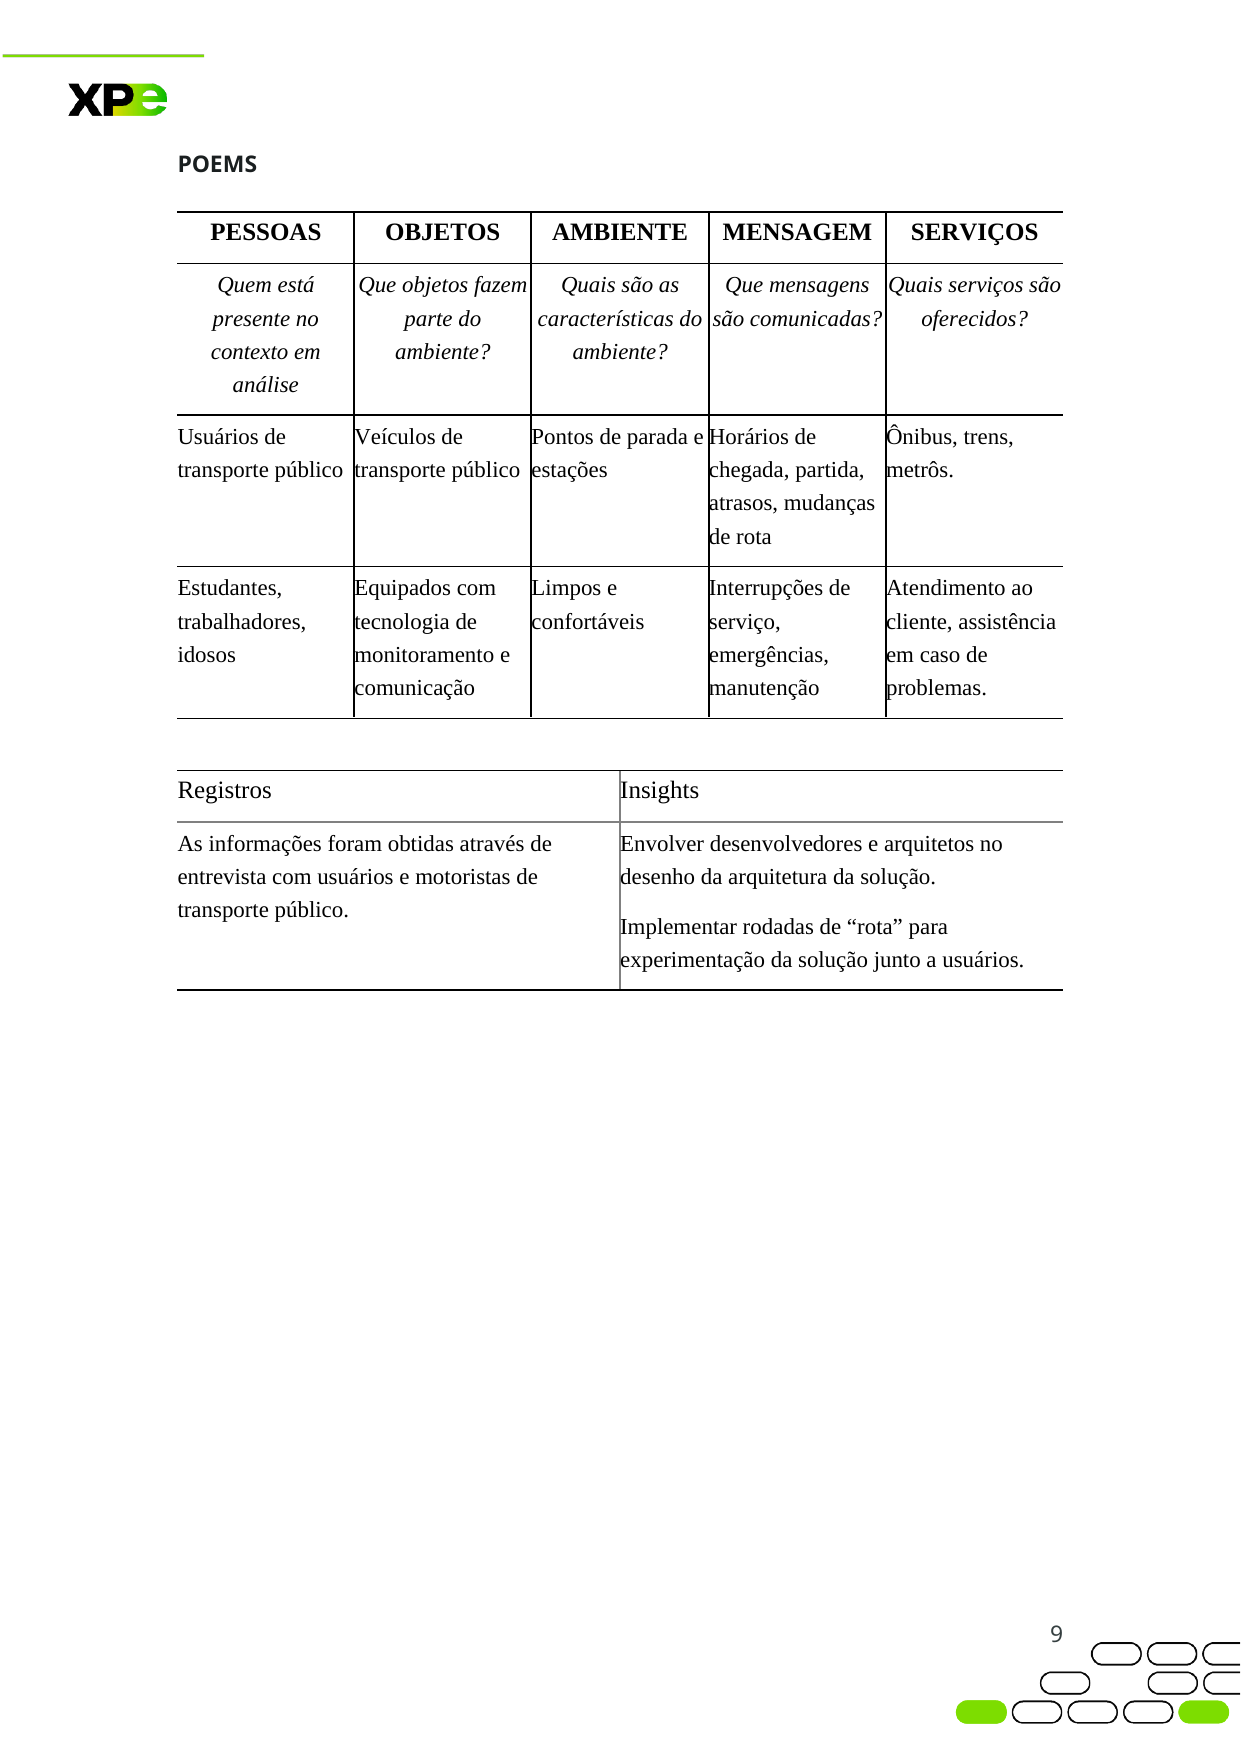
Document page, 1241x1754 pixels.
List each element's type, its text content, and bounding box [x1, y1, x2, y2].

table_cell Atendimento ao cliente, assistência em caso de problemas. [887, 567, 1063, 717]
picture [2, 51, 205, 148]
table_cell As informações foram obtidas através de entrevista com usuários e motoristas de transporte público. [177, 823, 619, 989]
table_cell Usuários de transporte público [177, 416, 353, 566]
table_header AMBIENTE [532, 213, 708, 263]
table_cell Horários de chegada, partida, atrasos, mudanças de rota [710, 416, 885, 566]
table_header Registros [177, 771, 619, 821]
picture [955, 1642, 1241, 1724]
table_header PESSOAS [177, 213, 353, 263]
table_cell Limpos e confortáveis [532, 567, 708, 717]
table_cell Ônibus, trens, metrôs. [887, 416, 1063, 566]
table_header MENSAGEM [710, 213, 885, 263]
table_cell Veículos de transporte público [355, 416, 530, 566]
text POEMS [177, 148, 1063, 179]
table_header OBJETOS [355, 213, 530, 263]
table_cell Pontos de parada e estações [532, 416, 708, 566]
table_header Insights [621, 771, 1063, 821]
table_cell Interrupções de serviço, emergências, manutenção [710, 567, 885, 717]
table_cell Quais serviços são oferecidos? [887, 264, 1063, 414]
table_cell Envolver desenvolvedores e arquitetos no desenho da arquitetura da solução. Implementar rodadas de “rota” para experimentação da solução junto a usuários. [621, 823, 1063, 989]
table_cell Que mensagens são comunicadas? [710, 264, 885, 414]
table_cell Quem está presente no contexto em análise [177, 264, 353, 414]
table_cell Que objetos fazem parte do ambiente? [355, 264, 530, 414]
table_cell Quais são as características do ambiente? [532, 264, 708, 414]
table_header SERVIÇOS [887, 213, 1063, 263]
table_cell Equipados com tecnologia de monitoramento e comunicação [355, 567, 530, 717]
table_cell Estudantes, trabalhadores, idosos [177, 567, 353, 717]
